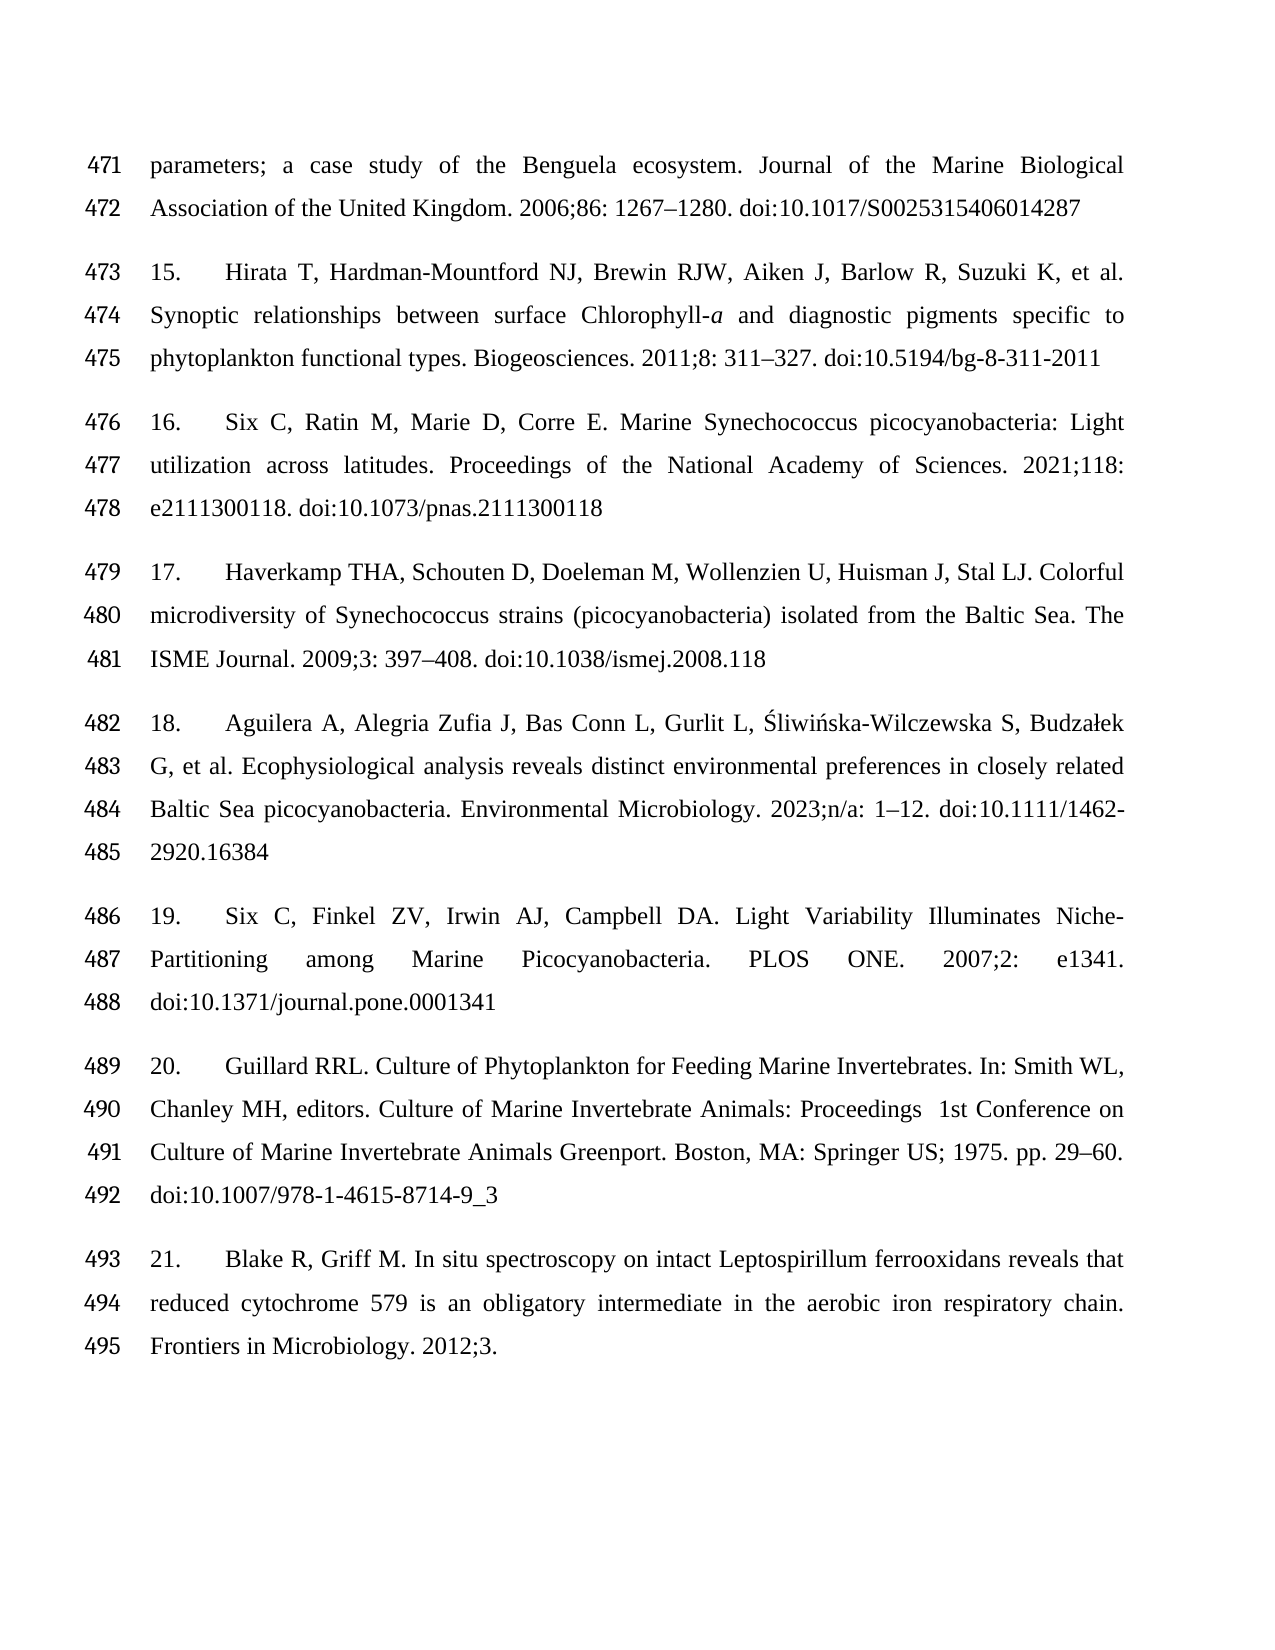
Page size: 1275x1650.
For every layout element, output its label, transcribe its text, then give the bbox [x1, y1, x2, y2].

text 21. Blake R, Griff M. In situ spectroscopy on intact Leptospirillum ferrooxidans reveals that reduced cytochrome 579 is an obligatory intermediate in the aerobic iron respiratory chain. Frontiers in Microbiology. 2012;3. [150, 1244, 1125, 1359]
text 20. Guillard RRL. Culture of Phytoplankton for Feeding Marine Invertebrates. In: Smith WL, Chanley MH, editors. Culture of Marine Invertebrate Animals: Proceedings 1st Conference on Culture of Marine Invertebrate Animals Greenport. Boston, MA: Springer US; 1975. pp. 29–60. doi:10.1007/978-1-4615-8714-9_3 [150, 1051, 1125, 1209]
text 15. Hirata T, Hardman-Mountford NJ, Brewin RJW, Aiken J, Barlow R, Suzuki K, et al. Synoptic relationships between surface Chlorophyll-a and diagnostic pigments specific to phytoplankton functional types. Biogeosciences. 2011;8: 311–327. doi:10.5194/bg-8-311-2011 [150, 257, 1125, 372]
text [150, 150, 1125, 222]
text 16. Six C, Ratin M, Marie D, Corre E. Marine Synechococcus picocyanobacteria: Light utilization across latitudes. Proceedings of the National Academy of Sciences. 2021;118: e2111300118. doi:10.1073/pnas.2111300118 [150, 407, 1125, 522]
text 17. Haverkamp THA, Schouten D, Doeleman M, Wollenzien U, Huisman J, Stal LJ. Colorful microdiversity of Synechococcus strains (picocyanobacteria) isolated from the Baltic Sea. The ISME Journal. 2009;3: 397–408. doi:10.1038/ismej.2008.118 [150, 557, 1125, 672]
text 19. Six C, Finkel ZV, Irwin AJ, Campbell DA. Light Variability Illuminates Niche-Partitioning among Marine Picocyanobacteria. PLOS ONE. 2007;2: e1341. doi:10.1371/journal.pone.0001341 [150, 901, 1125, 1016]
text 18. Aguilera A, Alegria Zufia J, Bas Conn L, Gurlit L, Śliwińska-Wilczewska S, Budzałek G, et al. Ecophysiological analysis reveals distinct environmental preferences in closely related Baltic Sea picocyanobacteria. Environmental Microbiology. 2023;n/a: 1–12. doi:10.1111/1462-2920.16384 [150, 708, 1125, 866]
